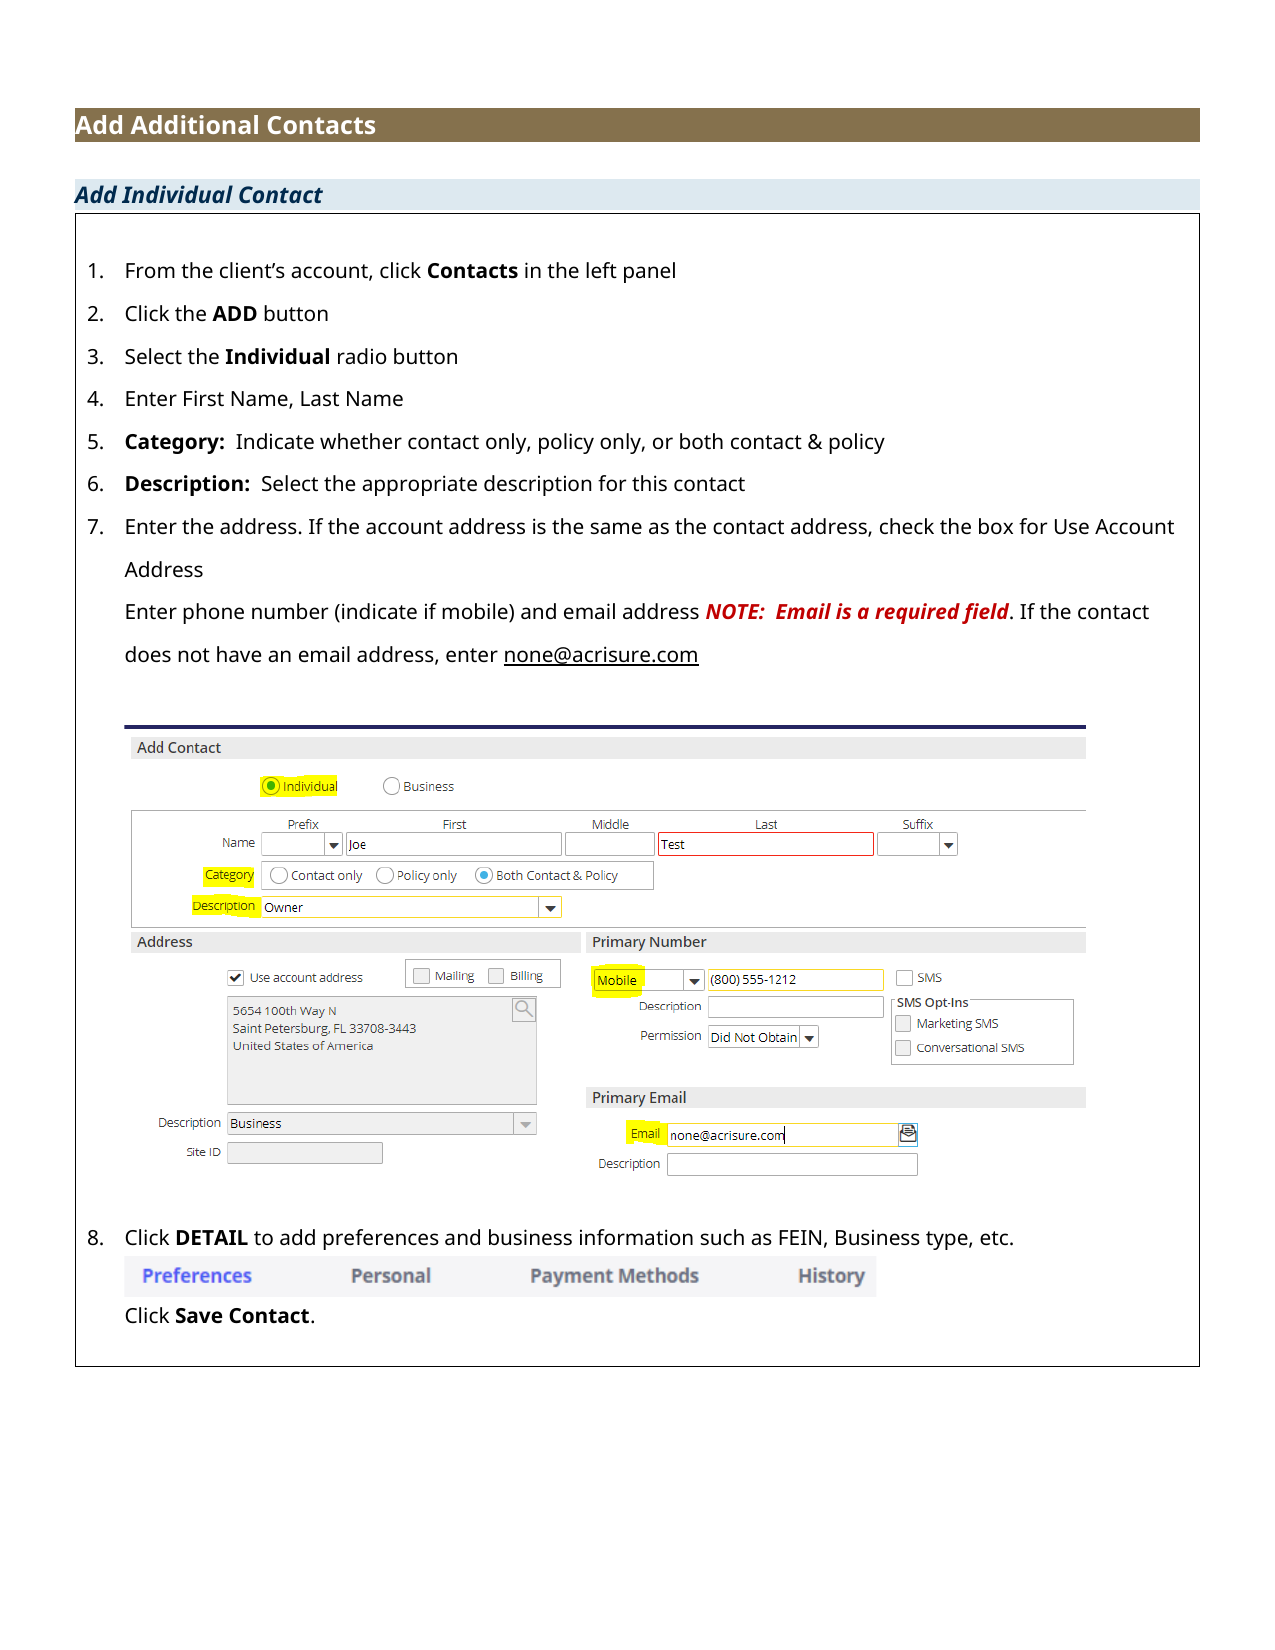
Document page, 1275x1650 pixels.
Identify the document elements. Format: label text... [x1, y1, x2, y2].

picture [124, 1256, 877, 1297]
picture [124, 725, 1086, 1187]
subtitle Add Individual Contact [75, 179, 1200, 210]
table_header From the client’s account, click Contacts in the left panel Click the ADD button Select the Individual radio button Enter First Name, Last Name Category: Indicate whether contact only, policy only, or both contact & policy Description: Select the appropriate description for this contact Enter the address. If the account address is the same as the contact address, check the box for Use Account Address Enter phone number (indicate if mobile) and email address NOTE: Email is a required field. If the contact does not have an email address, enter none@acrisure.com Click DETAIL to add preferences and business information such as FEIN, Business type, etc. Click Save Contact. [76, 214, 1199, 1366]
subtitle Add Additional Contacts [75, 108, 1200, 142]
